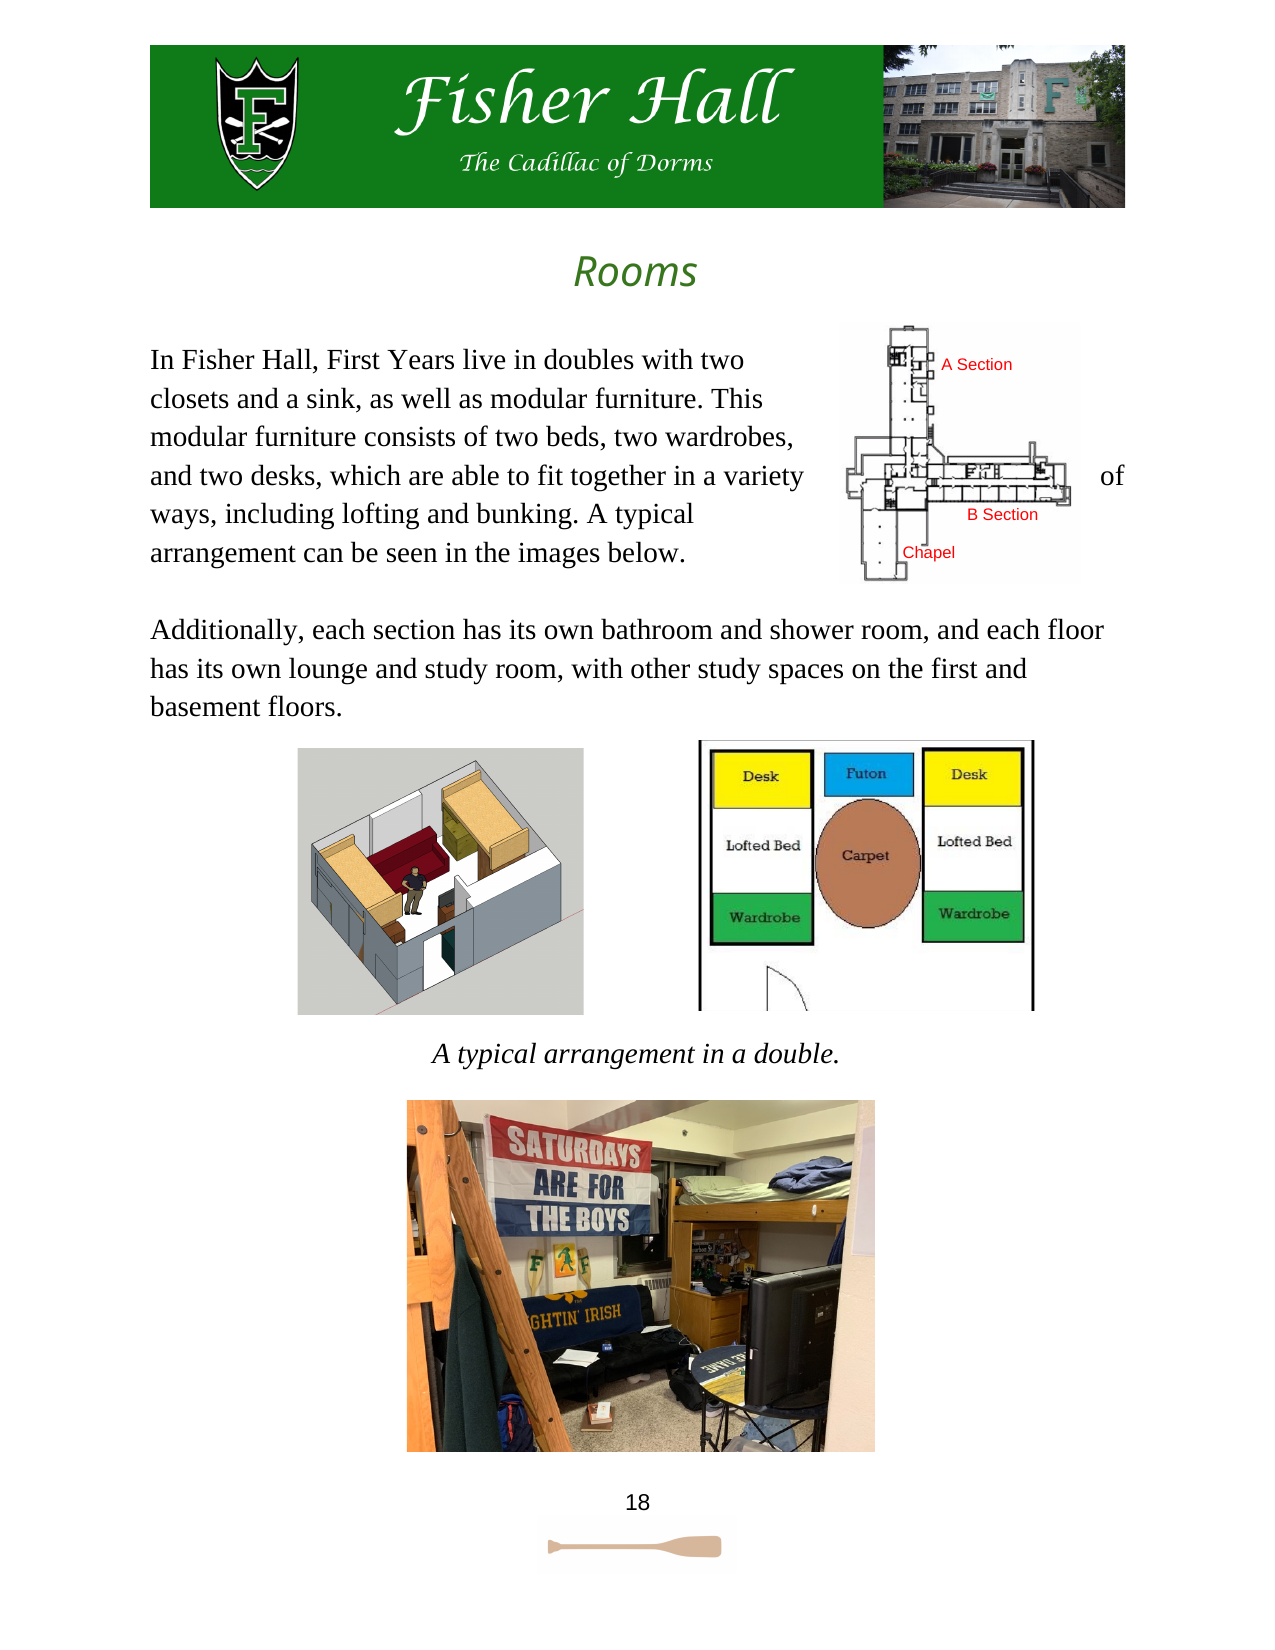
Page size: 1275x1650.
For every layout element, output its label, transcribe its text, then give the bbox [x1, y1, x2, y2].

picture [150, 45, 1125, 208]
text A typical arrangement in a double. [150, 998, 1125, 1031]
picture [697, 701, 1037, 973]
subtitle Rooms [150, 242, 1125, 298]
text Additionally, each section has its own bathroom and shower room, and each floor has its own lounge and study room, with other study spaces on the first and basement floors. [150, 574, 1125, 684]
picture [297, 710, 584, 977]
picture [537, 1515, 737, 1574]
text In Fisher Hall, First Years live in doubles with two closets and a sink, as well as modular furniture. This modular furniture consists of two beds, two wardrobes, and two desks, which are able to fit together in a variety of ways, including lofting and bunking. A typical arrangement can be seen in the images below. [150, 342, 837, 530]
picture [406, 1061, 875, 1413]
text In Fisher Hall, First Years live in doubles with two closets and a sink, as well as modular furniture. This modular furniture consists of two beds, two wardrobes, and two desks, which are able to fit together in a variety of ways, including lofting and bunking. A typical arrangement can be seen in the images below. [838, 342, 1125, 530]
